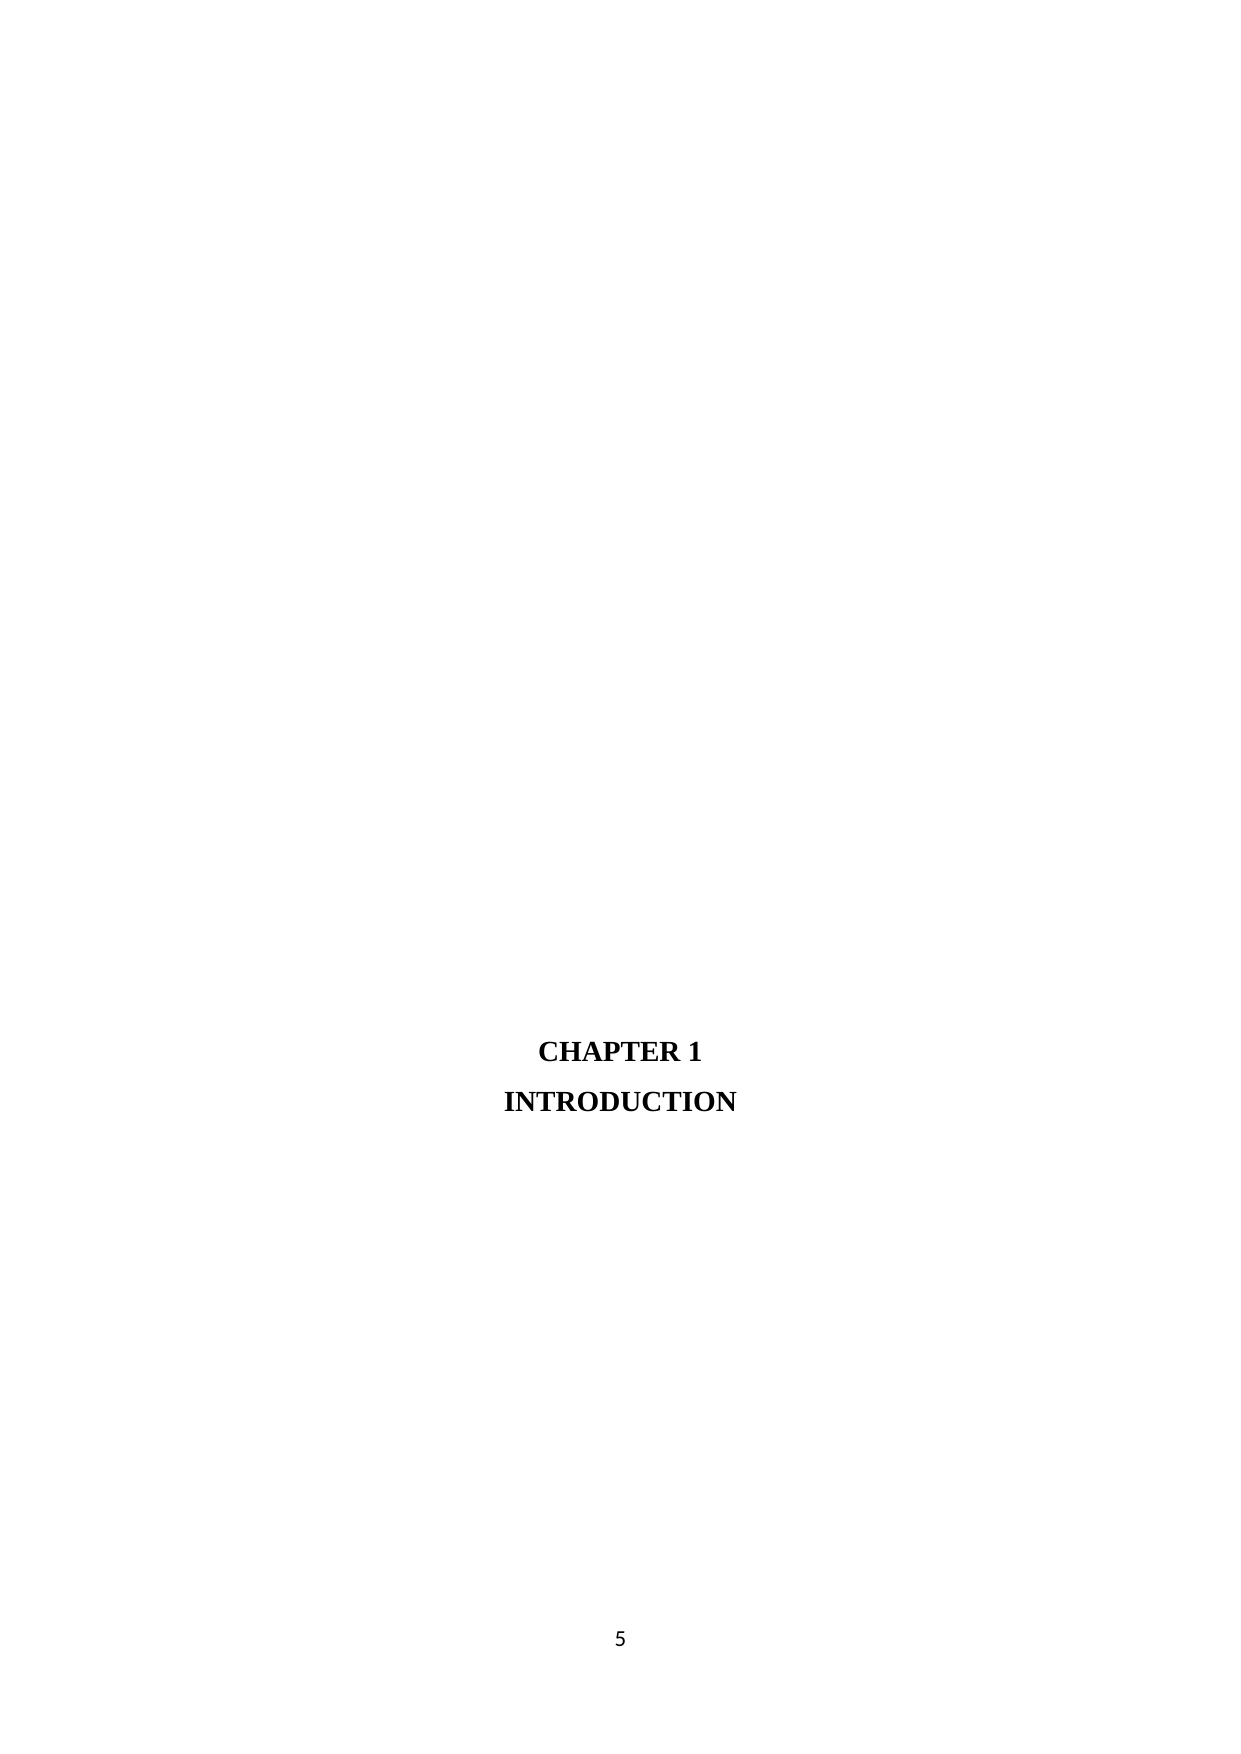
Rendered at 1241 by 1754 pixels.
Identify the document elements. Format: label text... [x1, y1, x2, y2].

text INTRODUCTION [150, 1084, 1090, 1118]
text CHAPTER 1 [150, 1034, 1090, 1068]
